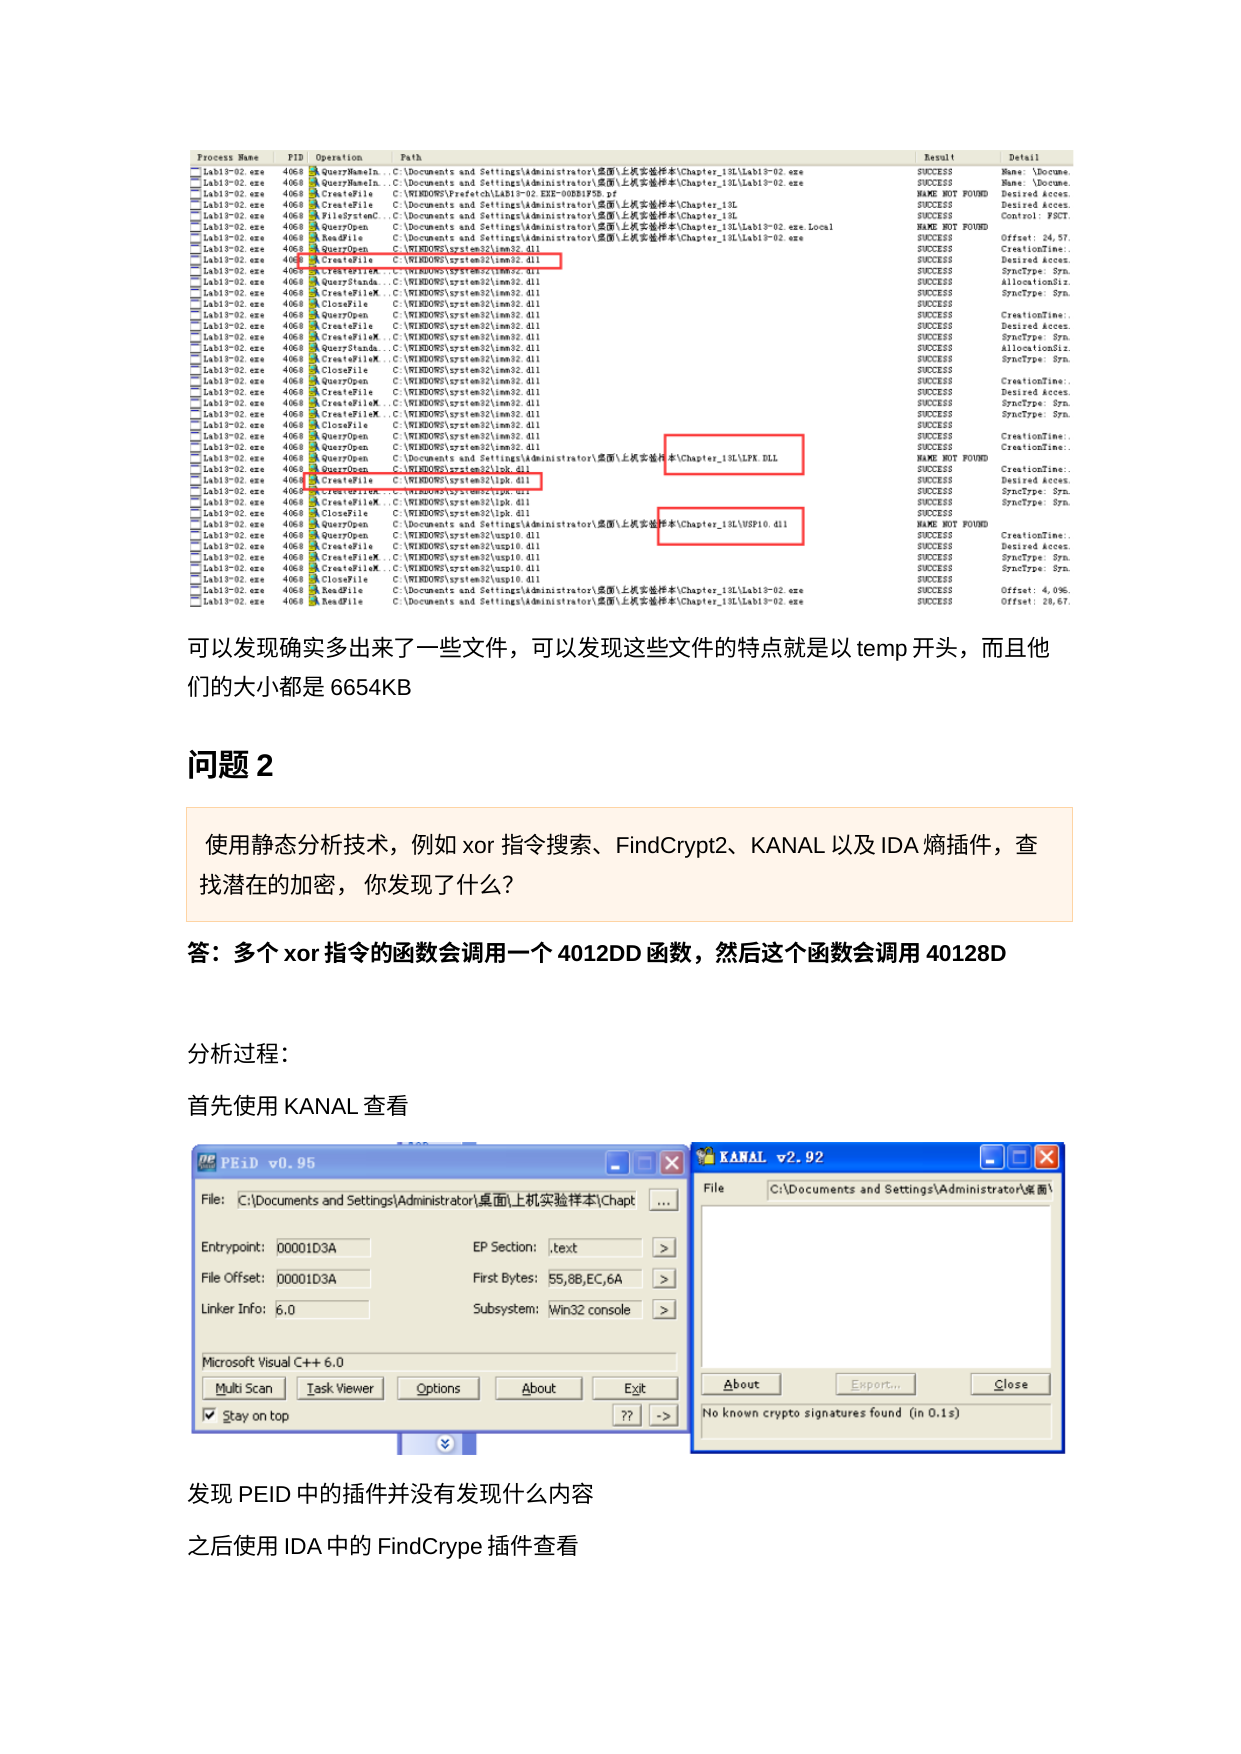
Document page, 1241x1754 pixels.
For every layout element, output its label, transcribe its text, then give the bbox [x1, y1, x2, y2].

table_header 使用静态分析技术，例如 xor 指令搜索、FindCrypt2、KANAL以及IDA 熵插件，查找潜在的加密， 你发现了什么？ [187, 808, 1072, 921]
text 之后使用IDA中的FindCrype插件查看 [187, 1528, 1053, 1561]
text 首先使用KANAL查看 [187, 1088, 1053, 1121]
picture [187, 1140, 1074, 1458]
text 分析过程： [187, 1035, 1053, 1069]
picture [187, 150, 1074, 611]
text 可以发现确实多出来了一些文件，可以发现这些文件的特点就是以temp开头，而且他们的大小都是 6654KB [187, 629, 1053, 702]
text 答：多个xor指令的函数会调用一个4012DD函数，然后这个函数会调用40128D [187, 935, 1053, 968]
text 问题2 [187, 740, 1053, 785]
text 发现PEID中的插件并没有发现什么内容 [187, 1476, 1053, 1509]
